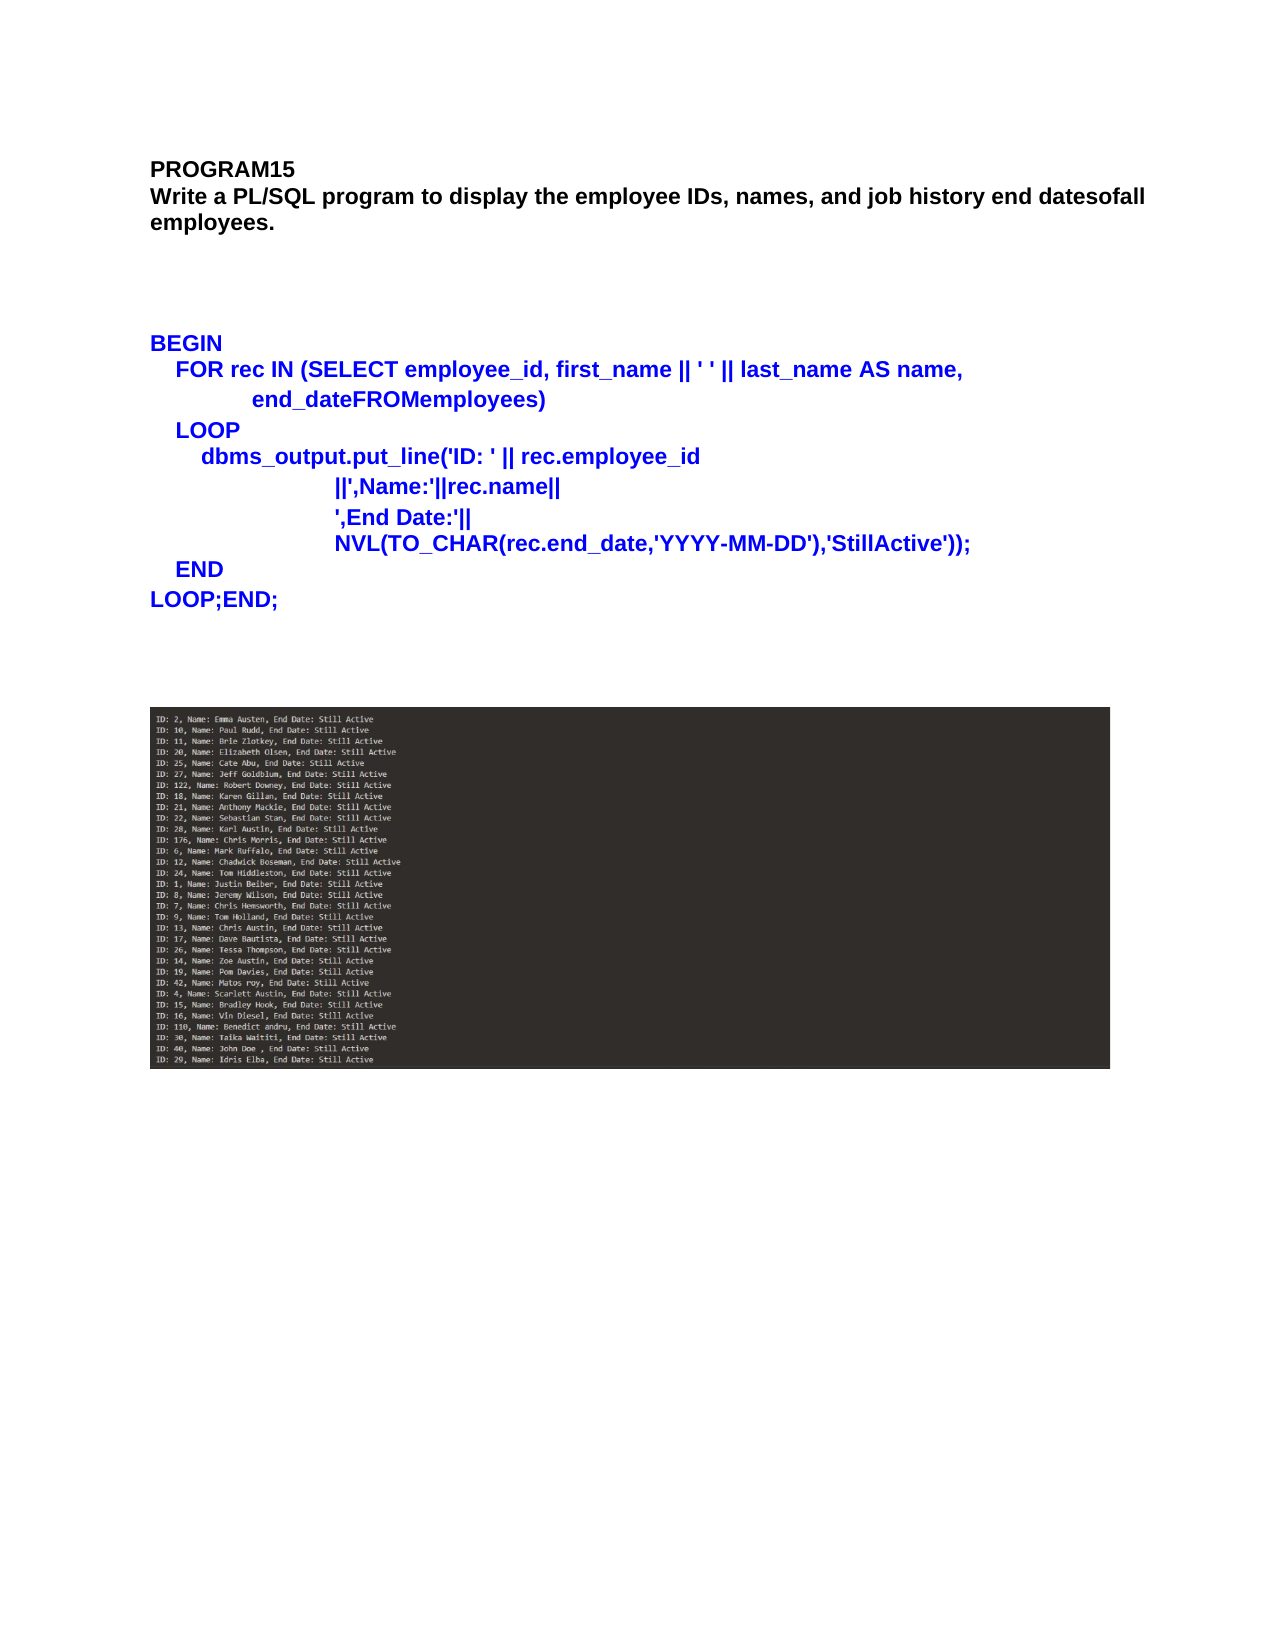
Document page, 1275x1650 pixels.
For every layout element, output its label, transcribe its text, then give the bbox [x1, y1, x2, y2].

text BEGIN [150, 330, 1210, 356]
text LOOP [175, 417, 1210, 443]
text dbms_output.put_line('ID: ' || rec.employee_id ||',Name:'||rec.name|| [201, 443, 722, 499]
text ',End Date:'|| [334, 503, 1210, 530]
text FOR rec IN (SELECT employee_id, first_name || ' ' || last_name AS name, end_dateFROMemployees) [175, 356, 1072, 413]
text PROGRAM15 [150, 156, 1210, 183]
text NVL(TO_CHAR(rec.end_date,'YYYY-MM-DD'),'StillActive')); [334, 530, 1210, 556]
text Write a PL/SQL program to display the employee IDs, names, and job history end datesofall employees. [150, 183, 1210, 235]
text END LOOP;END; [150, 556, 305, 613]
picture [150, 707, 1111, 1069]
